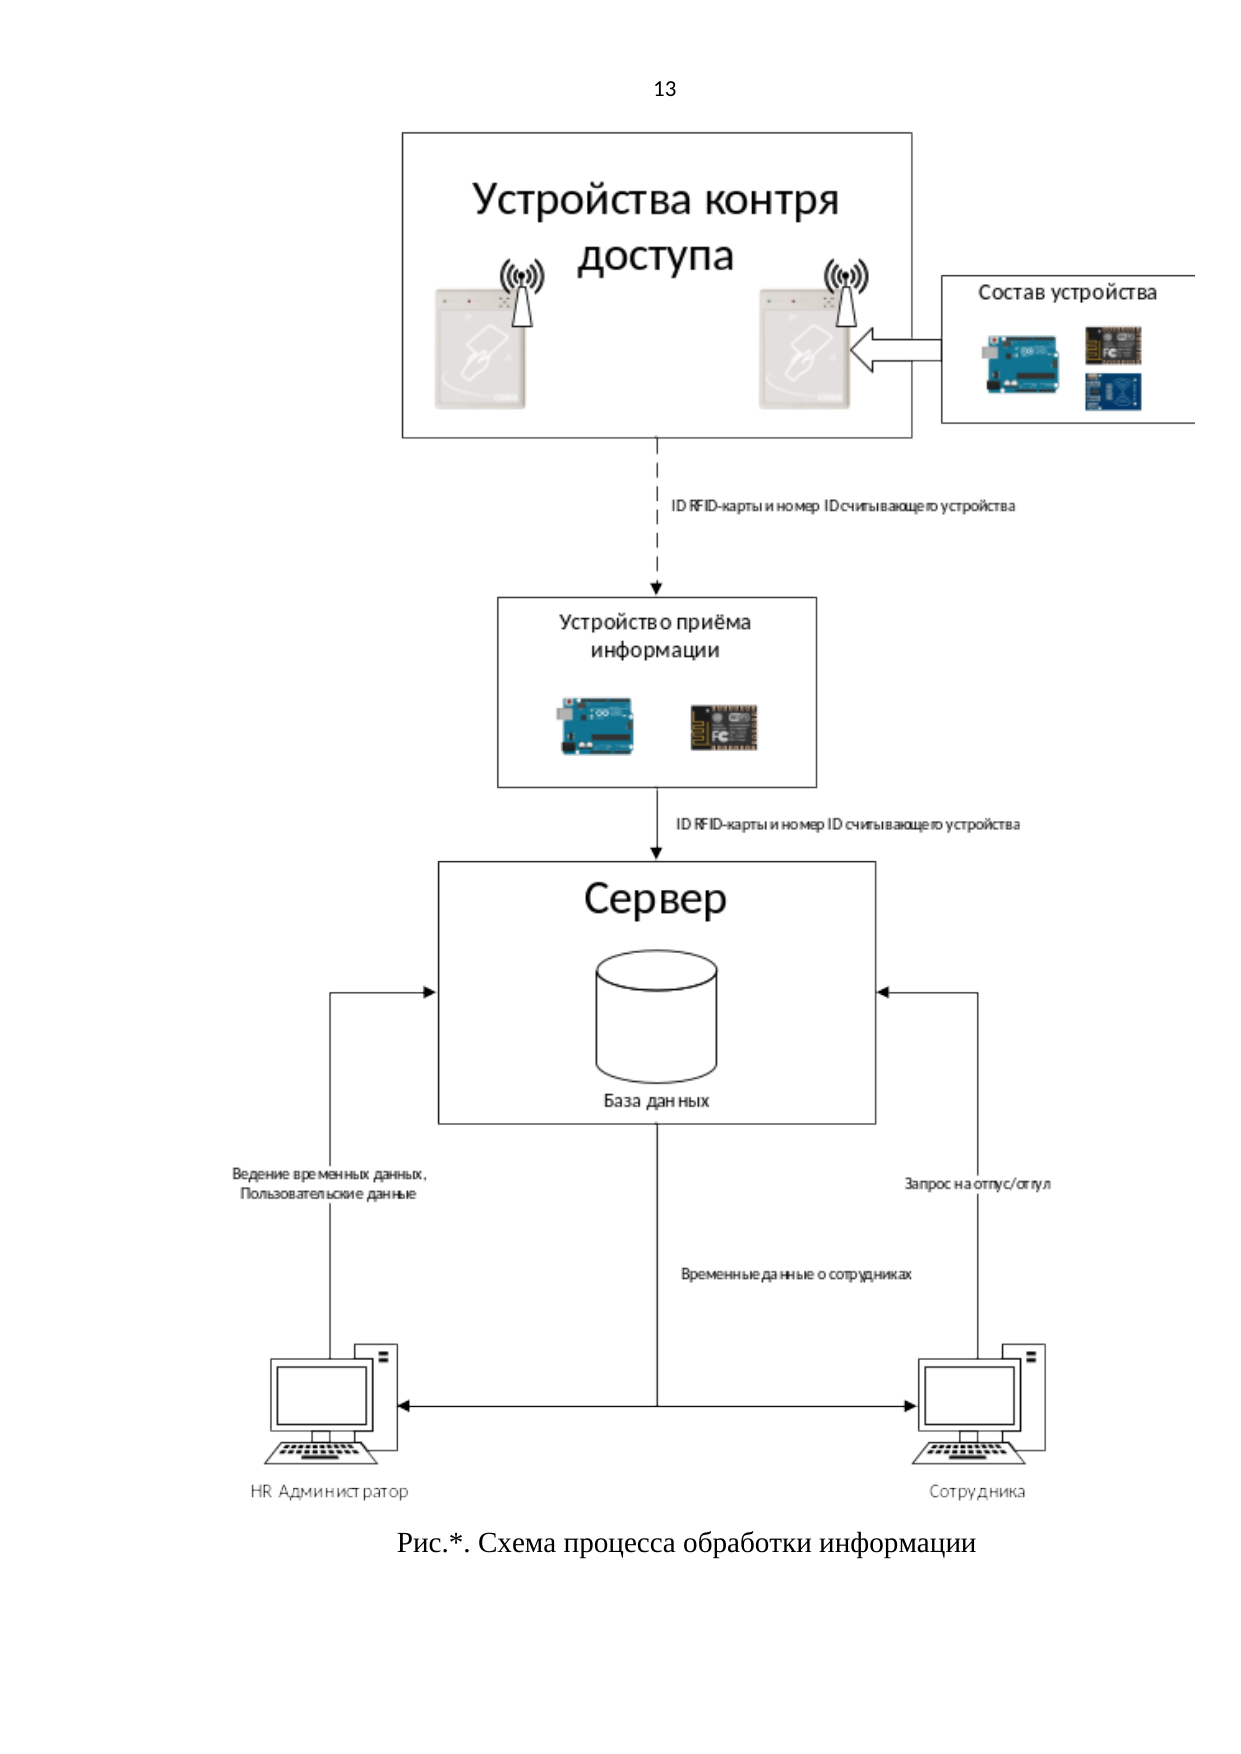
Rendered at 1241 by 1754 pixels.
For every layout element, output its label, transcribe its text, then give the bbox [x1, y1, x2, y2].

text Рис.*. Схема процесса обработки информации [177, 1525, 1152, 1558]
